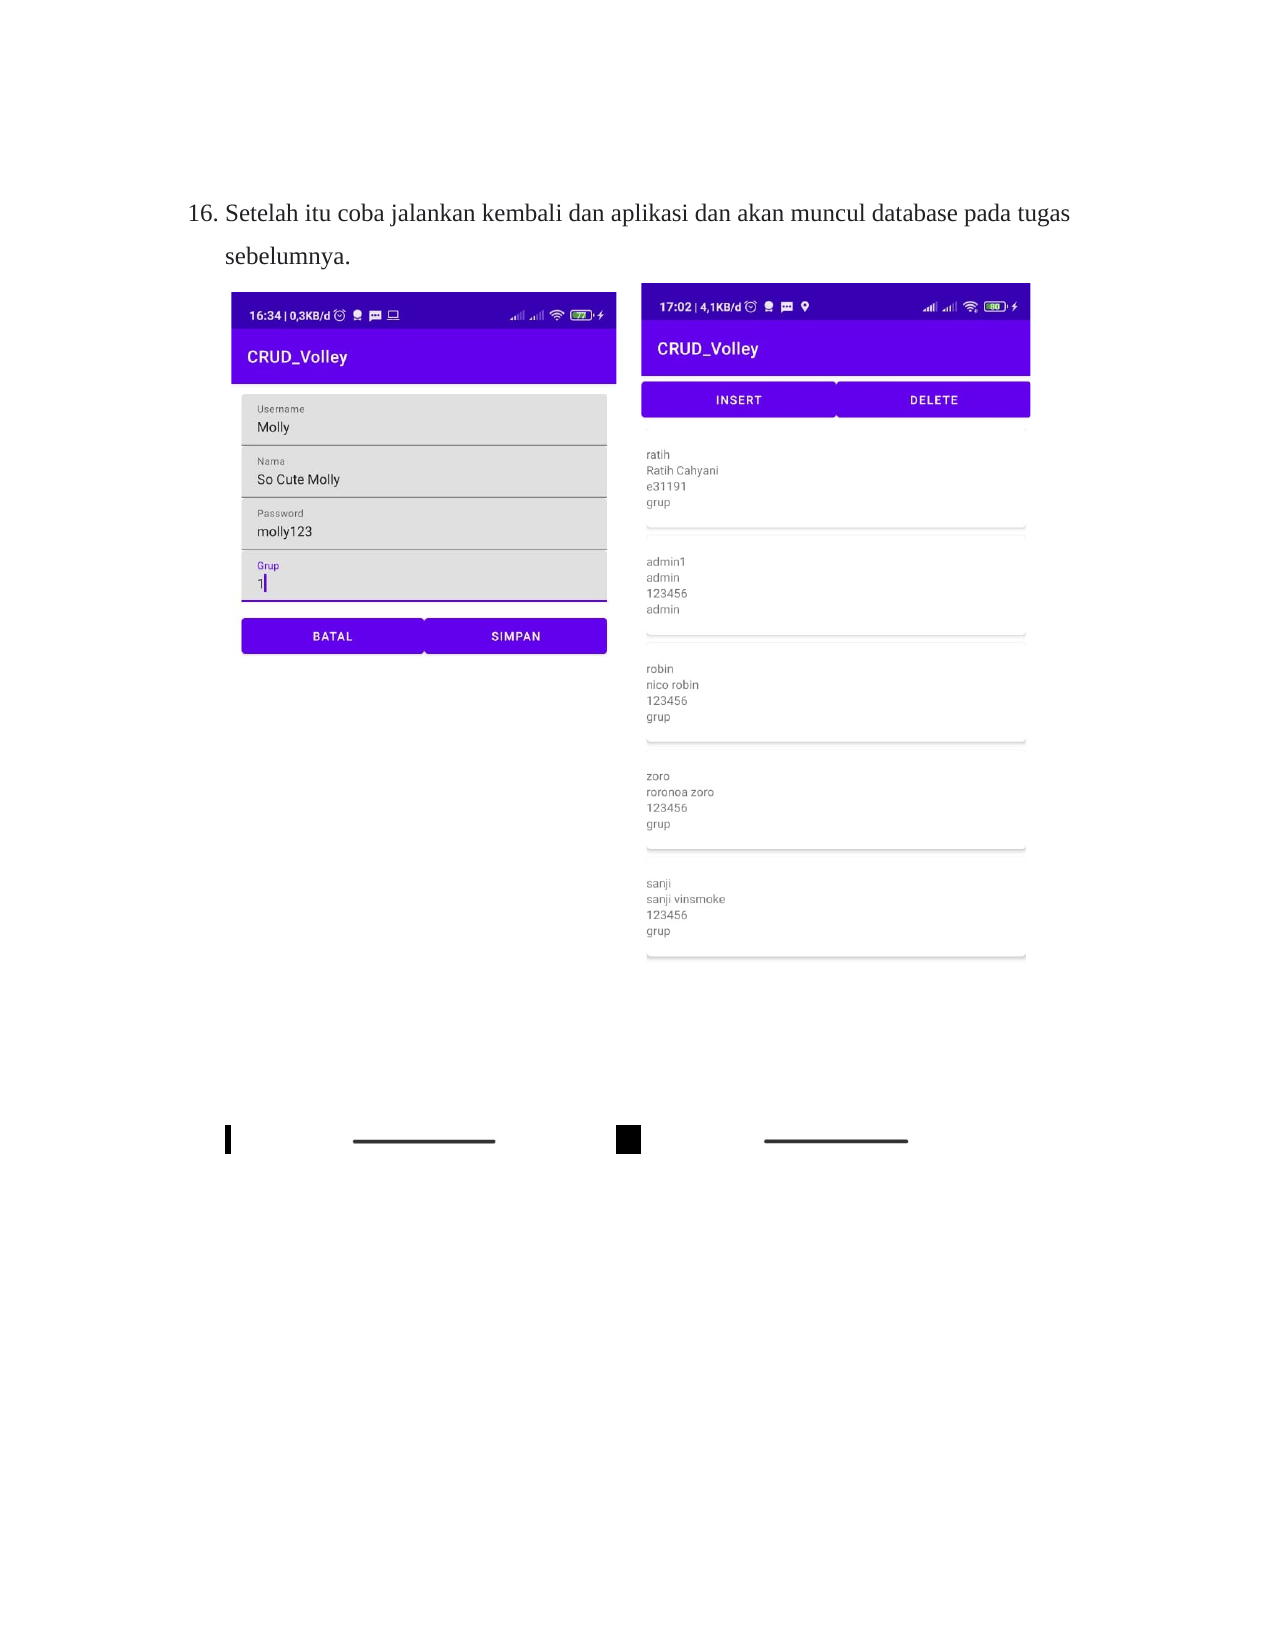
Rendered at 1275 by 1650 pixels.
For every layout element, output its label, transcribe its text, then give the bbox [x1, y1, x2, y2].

picture [641, 283, 1031, 1149]
list Setelah itu coba jalankan kembali dan aplikasi dan akan muncul database pada tugas sebelumnya. [187, 198, 1125, 269]
picture [231, 292, 617, 1149]
